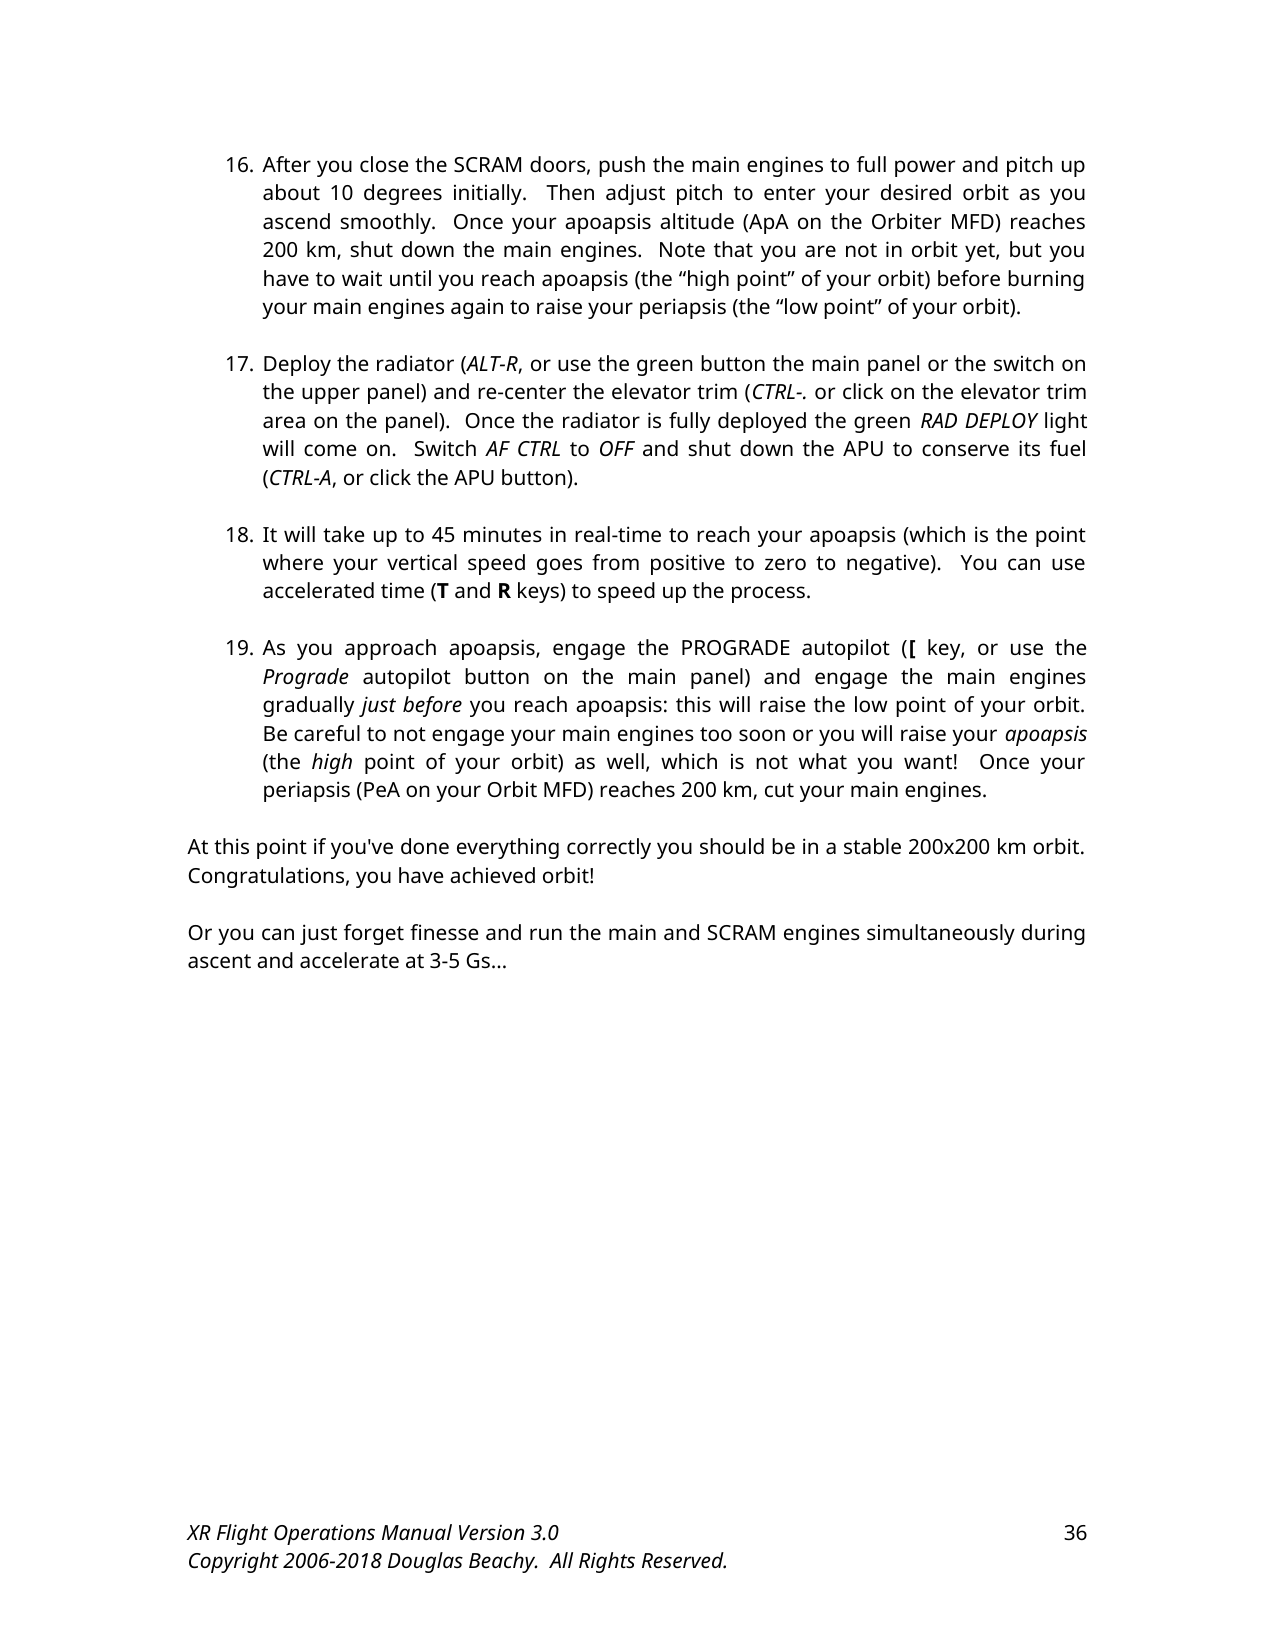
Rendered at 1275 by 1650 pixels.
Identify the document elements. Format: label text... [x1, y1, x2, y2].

text At this point if you've done everything correctly you should be in a stable 200x200 km orbit. Congratulations, you have achieved orbit! [187, 832, 1087, 889]
list Deploy the radiator (ALT-R, or use the green button the main panel or the switch on the upper panel) and re-center the elevator trim (CTRL-. or click on the elevator trim area on the panel). Once the radiator is fully deployed the green RAD DEPLOY light will come on. Switch AF CTRL to OFF and shut down the APU to conserve its fuel (CTRL-A, or click the APU button). [225, 349, 1087, 491]
list As you approach apoapsis, engage the PROGRADE autopilot ([ key, or use the Prograde autopilot button on the main panel) and engage the main engines gradually just before you reach apoapsis: this will raise the low point of your orbit. Be careful to not engage your main engines too soon or you will raise your apoapsis (the of your orbit) as well, which is not what you want! Once your periapsis (PeA on your Orbit MFD) reaches 200 km, cut your main engines. [225, 633, 1087, 804]
list After you close the SCRAM doors, push the main engines to full power and pitch up about 10 degrees initially. Then adjust pitch to enter your desired orbit as you ascend smoothly. Once your apoapsis altitude (ApA on the Orbiter MFD) reaches 200 km, shut down the main engines. Note that you are not in orbit yet, but you have to wait until you reach apoapsis (the “” of your orbit) before burning your main engines again to raise your periapsis (the “low point” of your orbit). [225, 150, 1087, 321]
text Or you can just forget finesse and run the main and SCRAM engines simultaneously during ascent and accelerate at 3-5 Gs… [187, 918, 1087, 975]
list It will take up to 45 minutes in real-time to reach your apoapsis (which is the point where your vertical speed goes from positive to zero to negative). You can use accelerated time (T and R keys) to speed up the process. [225, 520, 1087, 605]
